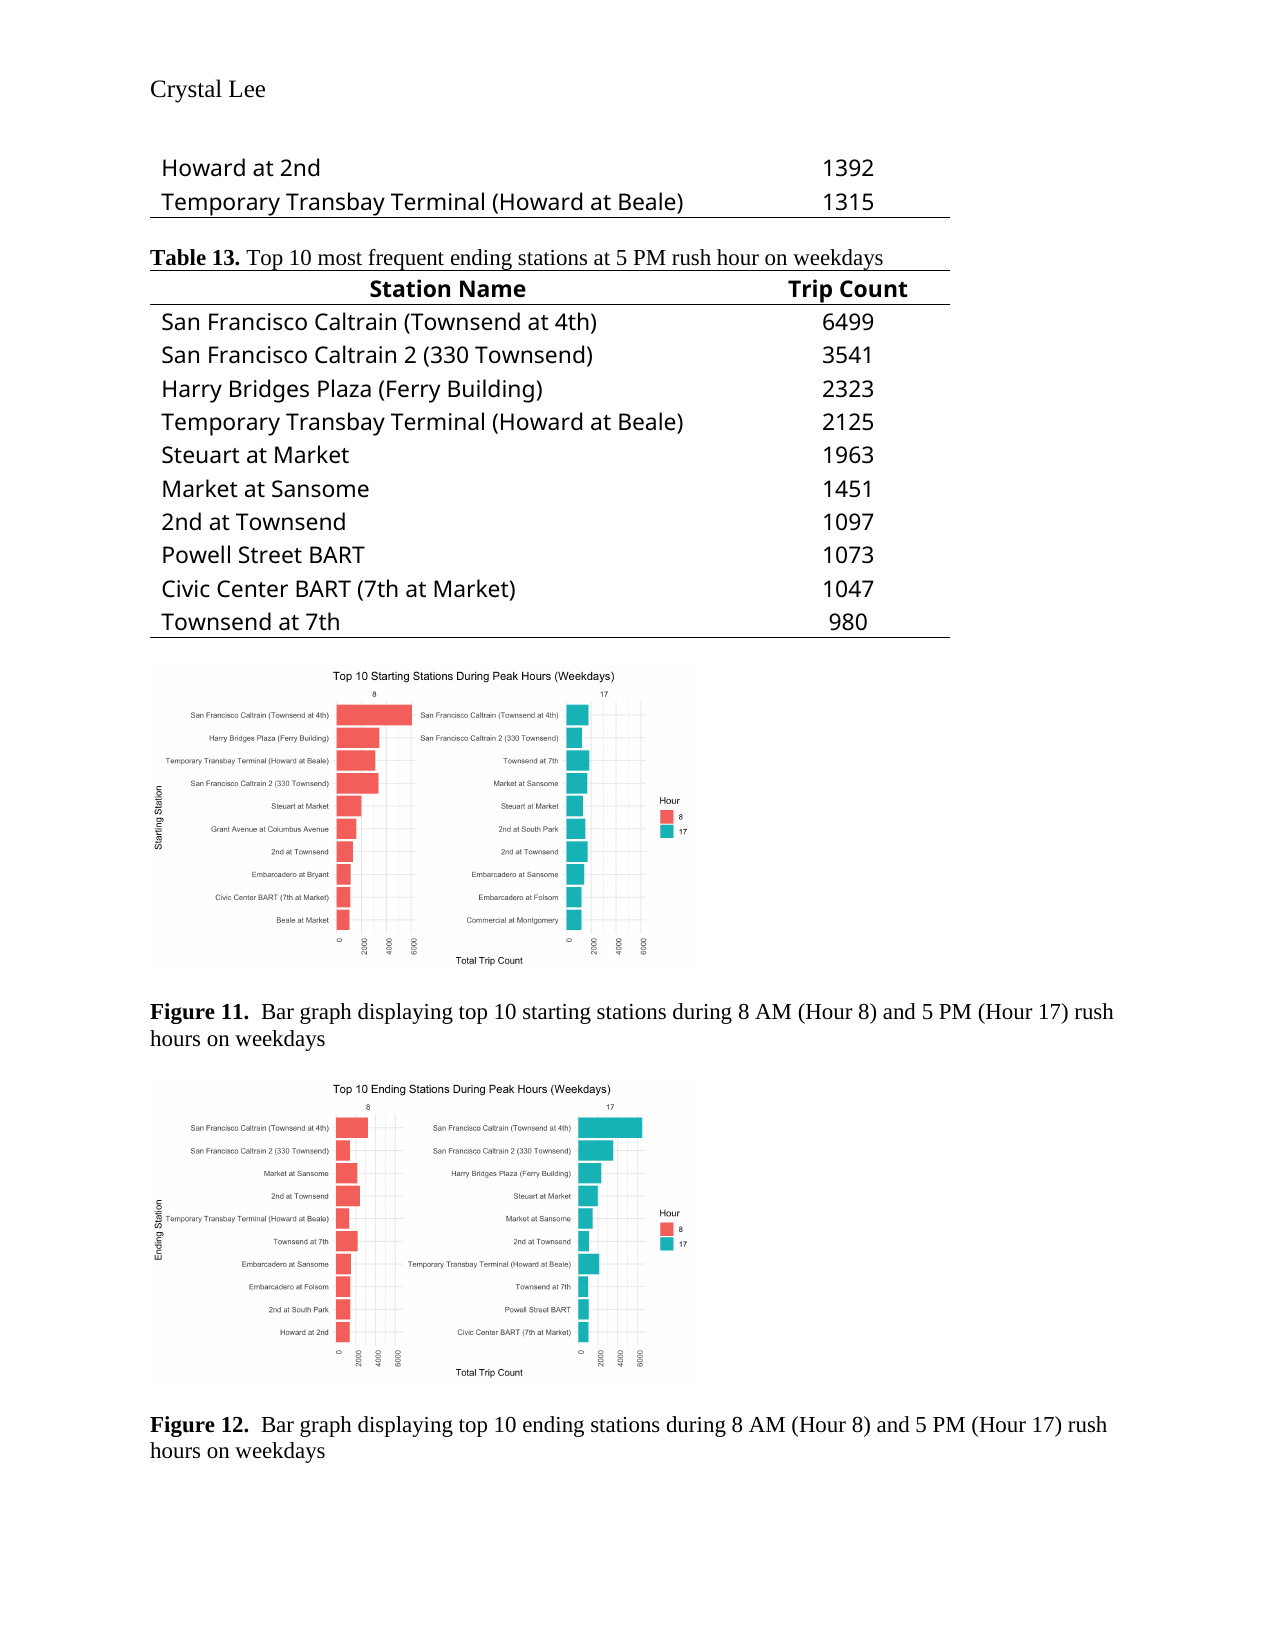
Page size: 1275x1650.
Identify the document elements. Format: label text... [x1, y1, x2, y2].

table_cell 2125 [746, 404, 950, 437]
table_cell Temporary Transbay Terminal (Howard at Beale) [150, 183, 746, 217]
table_cell Steuart at Market [150, 437, 746, 470]
table_cell Howard at 2nd [150, 150, 746, 183]
picture [150, 667, 696, 970]
text Figure 12. Bar graph displaying top 10 ending stations during 8 AM (Hour 8) and 5 PM (Hour 17) rush hours on weekdays [150, 1411, 1125, 1464]
table_cell Civic Center BART (7th at Market) [150, 570, 746, 604]
table_cell Powell Street BART [150, 537, 746, 570]
table_cell 3541 [746, 337, 950, 370]
table_cell San Francisco Caltrain (Townsend at 4th) [150, 305, 746, 337]
table_cell Townsend at 7th [150, 604, 746, 637]
table_cell 6499 [746, 305, 950, 337]
table_cell 1392 [746, 150, 950, 183]
table_cell 1315 [746, 183, 950, 217]
table_cell 2nd at Townsend [150, 504, 746, 537]
table_cell 1047 [746, 570, 950, 604]
table_cell 1097 [746, 504, 950, 537]
table_cell 2323 [746, 370, 950, 404]
table_cell Harry Bridges Plaza (Ferry Building) [150, 370, 746, 404]
table_cell 1073 [746, 537, 950, 570]
picture [150, 1080, 696, 1382]
table_cell 980 [746, 604, 950, 637]
text Figure 11. Bar graph displaying top 10 starting stations during 8 AM (Hour 8) and 5 PM (Hour 17) rush hours on weekdays [150, 998, 1125, 1051]
text Table 13. Top 10 most frequent ending stations at 5 PM rush hour on weekdays [150, 244, 1125, 270]
table_header Station Name [150, 271, 746, 304]
table_header Trip Count [746, 271, 950, 304]
table_cell Temporary Transbay Terminal (Howard at Beale) [150, 404, 746, 437]
table_cell San Francisco Caltrain 2 (330 Townsend) [150, 337, 746, 370]
table_cell 1963 [746, 437, 950, 470]
table_cell 1451 [746, 470, 950, 504]
table_cell Market at Sansome [150, 470, 746, 504]
